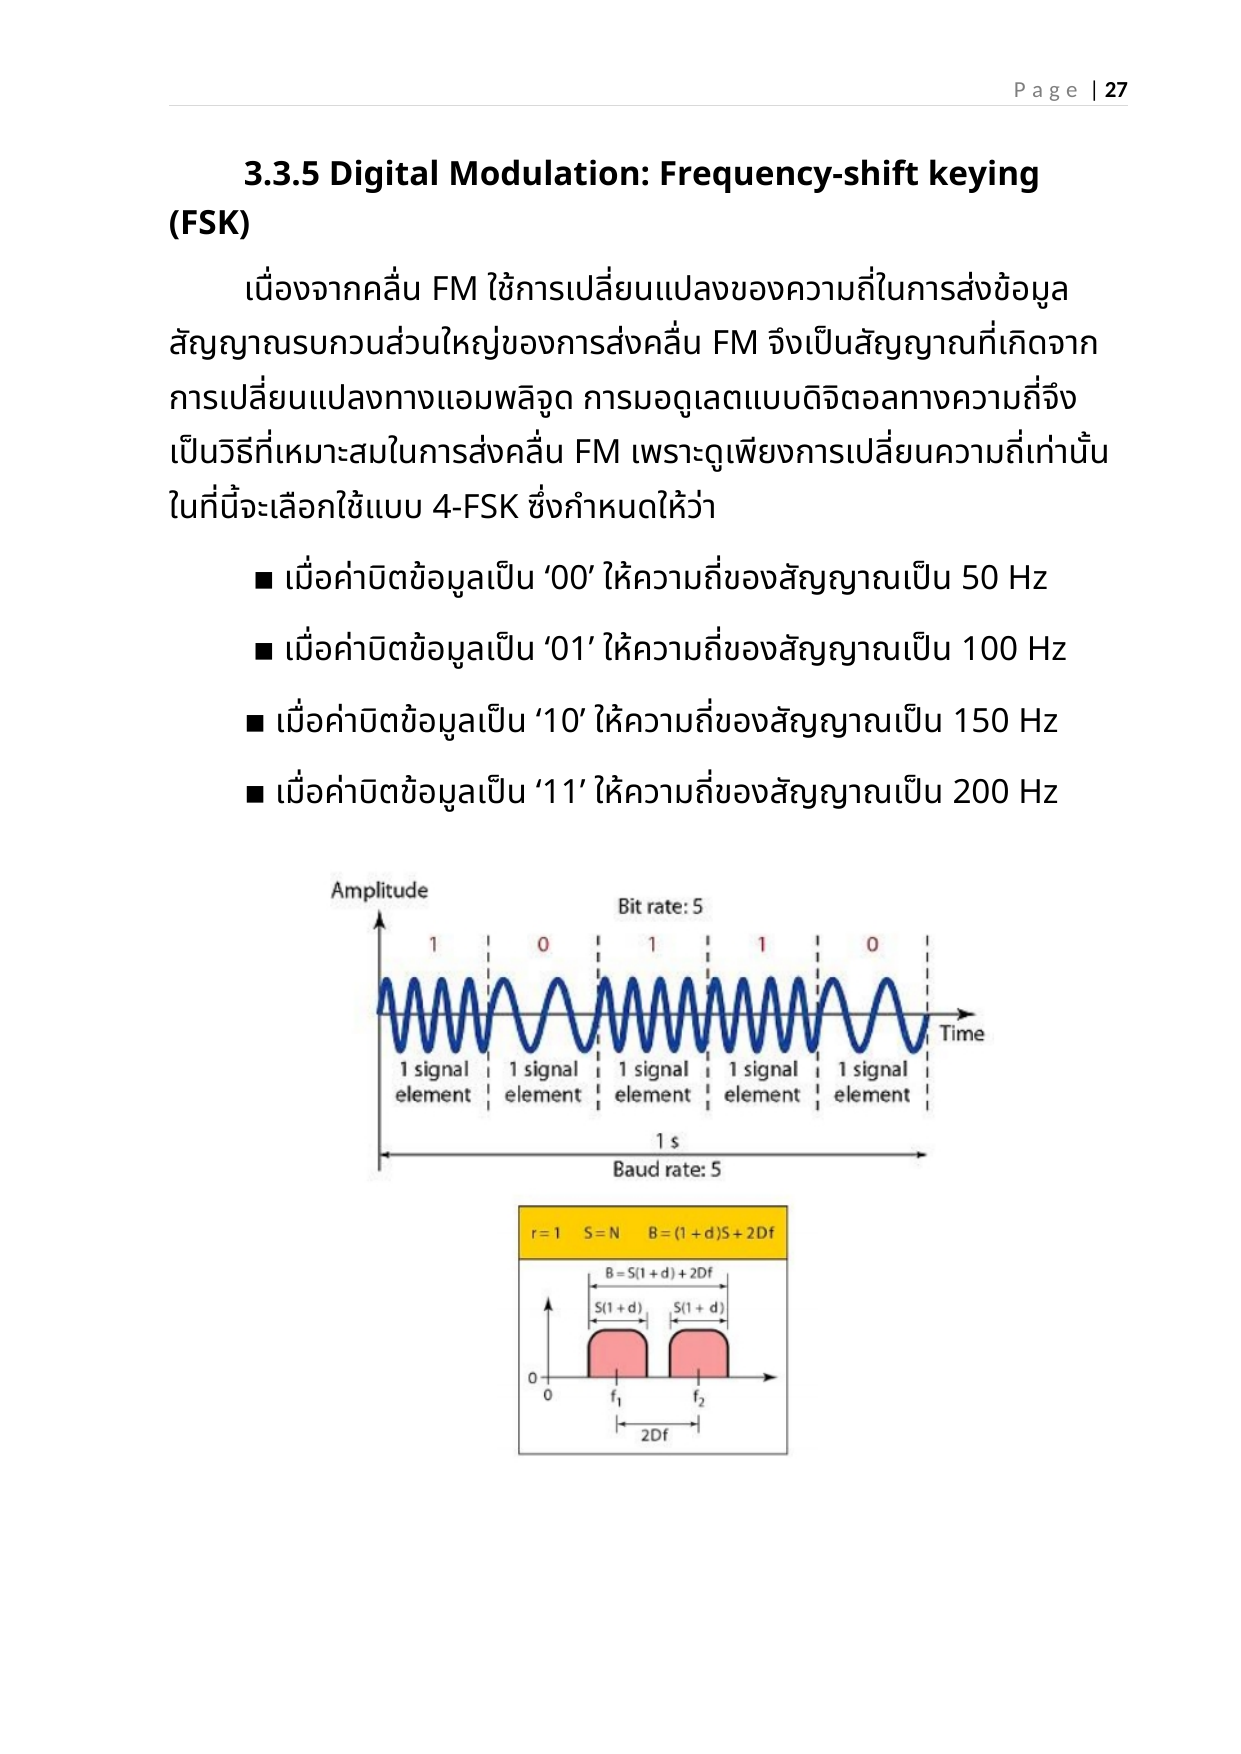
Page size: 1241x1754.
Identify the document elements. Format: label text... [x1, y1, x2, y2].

text เนื่องจากคลื่น FM ใช้การเปลี่ยนแปลงของความถี่ในการส่งข้อมูล สัญญาณรบกวนส่วนใหญ่ของการส่งคลื่น FM จึงเป็นสัญญาณที่เกิดจากการเปลี่ยนแปลงทางแอมพลิจูด การมอดูเลตแบบดิจิตอลทางความถี่จึงเป็นวิธีที่เหมาะสมในการส่งคลื่น FM เพราะดูเพียงการเปลี่ยนความถี่เท่านั้น ในที่นี้จะเลือกใช้แบบ 4-FSK ซึ่งกำหนดให้ว่า [169, 264, 1128, 533]
text ▪ เมื่อค่าบิตข้อมูลเป็น ‘01’ ให้ความถี่ของสัญญาณเป็น 100 Hz [244, 625, 1128, 676]
picture [302, 838, 995, 1493]
text ▪ เมื่อค่าบิตข้อมูลเป็น ‘11’ ให้ความถี่ของสัญญาณเป็น 200 Hz [244, 768, 1128, 818]
text ▪ เมื่อค่าบิตข้อมูลเป็น ‘00’ ให้ความถี่ของสัญญาณเป็น 50 Hz [244, 554, 1128, 604]
text ▪ เมื่อค่าบิตข้อมูลเป็น ‘10’ ให้ความถี่ของสัญญาณเป็น 150 Hz [244, 696, 1128, 747]
text 3.3.5 Digital Modulation: Frequency-shift keying (FSK) [169, 150, 1128, 244]
